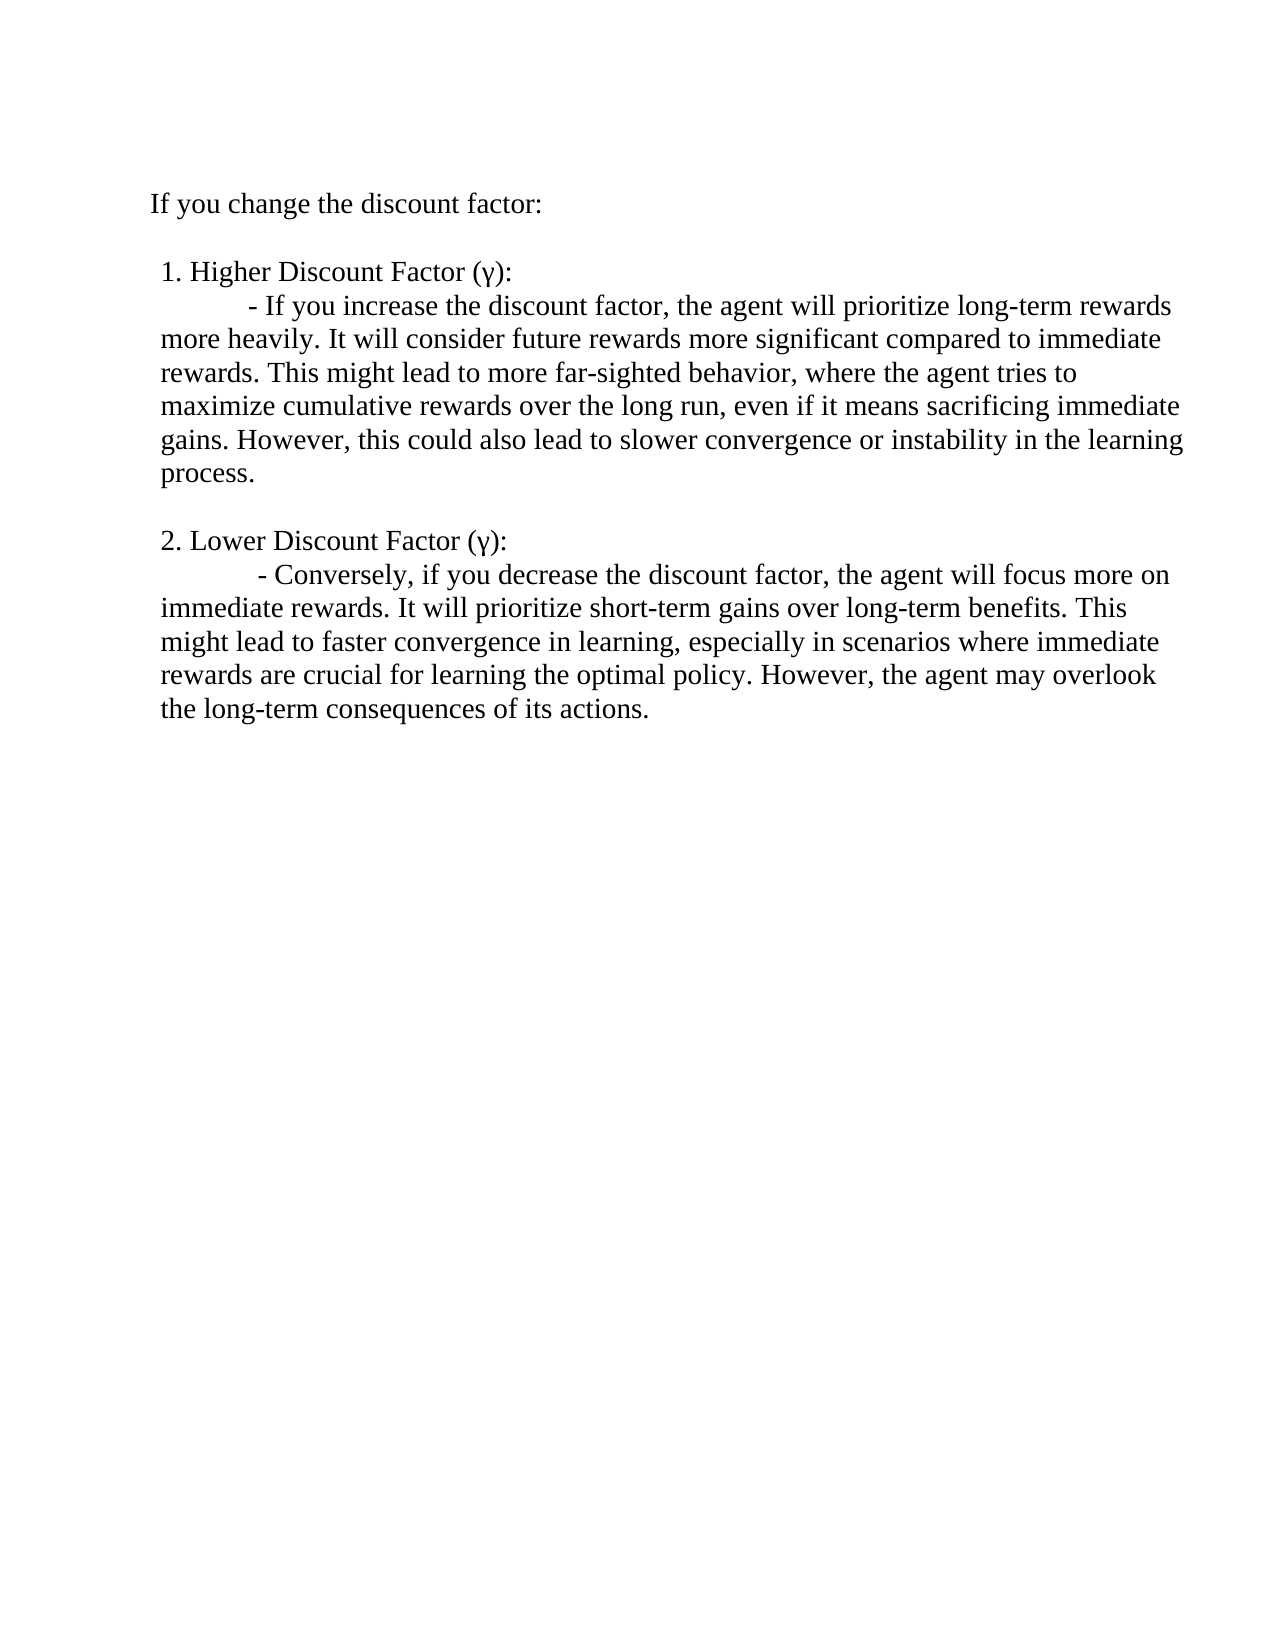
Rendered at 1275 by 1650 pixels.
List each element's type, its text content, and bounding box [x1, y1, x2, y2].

text - If you increase the discount factor, the agent will prioritize long-term rewards more heavily. It will consider future rewards more significant compared to immediate rewards. This might lead to more far-sighted behavior, where the agent tries to maximize cumulative rewards over the long run, even if it means sacrificing immediate gains. However, this could also lead to slower convergence or instability in the learning process. [160, 288, 1194, 489]
text - Conversely, if you decrease the discount factor, the agent will focus more on immediate rewards. It will prioritize short-term gains over long-term benefits. This might lead to faster convergence in learning, especially in scenarios where immediate rewards are crucial for learning the optimal policy. However, the agent may overlook the long-term consequences of its actions. [160, 557, 1194, 724]
text 2. Lower Discount Factor (γ): [85, 523, 1194, 557]
text If you change the discount factor: [85, 187, 1194, 220]
text 1. Higher Discount Factor (γ): [85, 254, 1194, 288]
